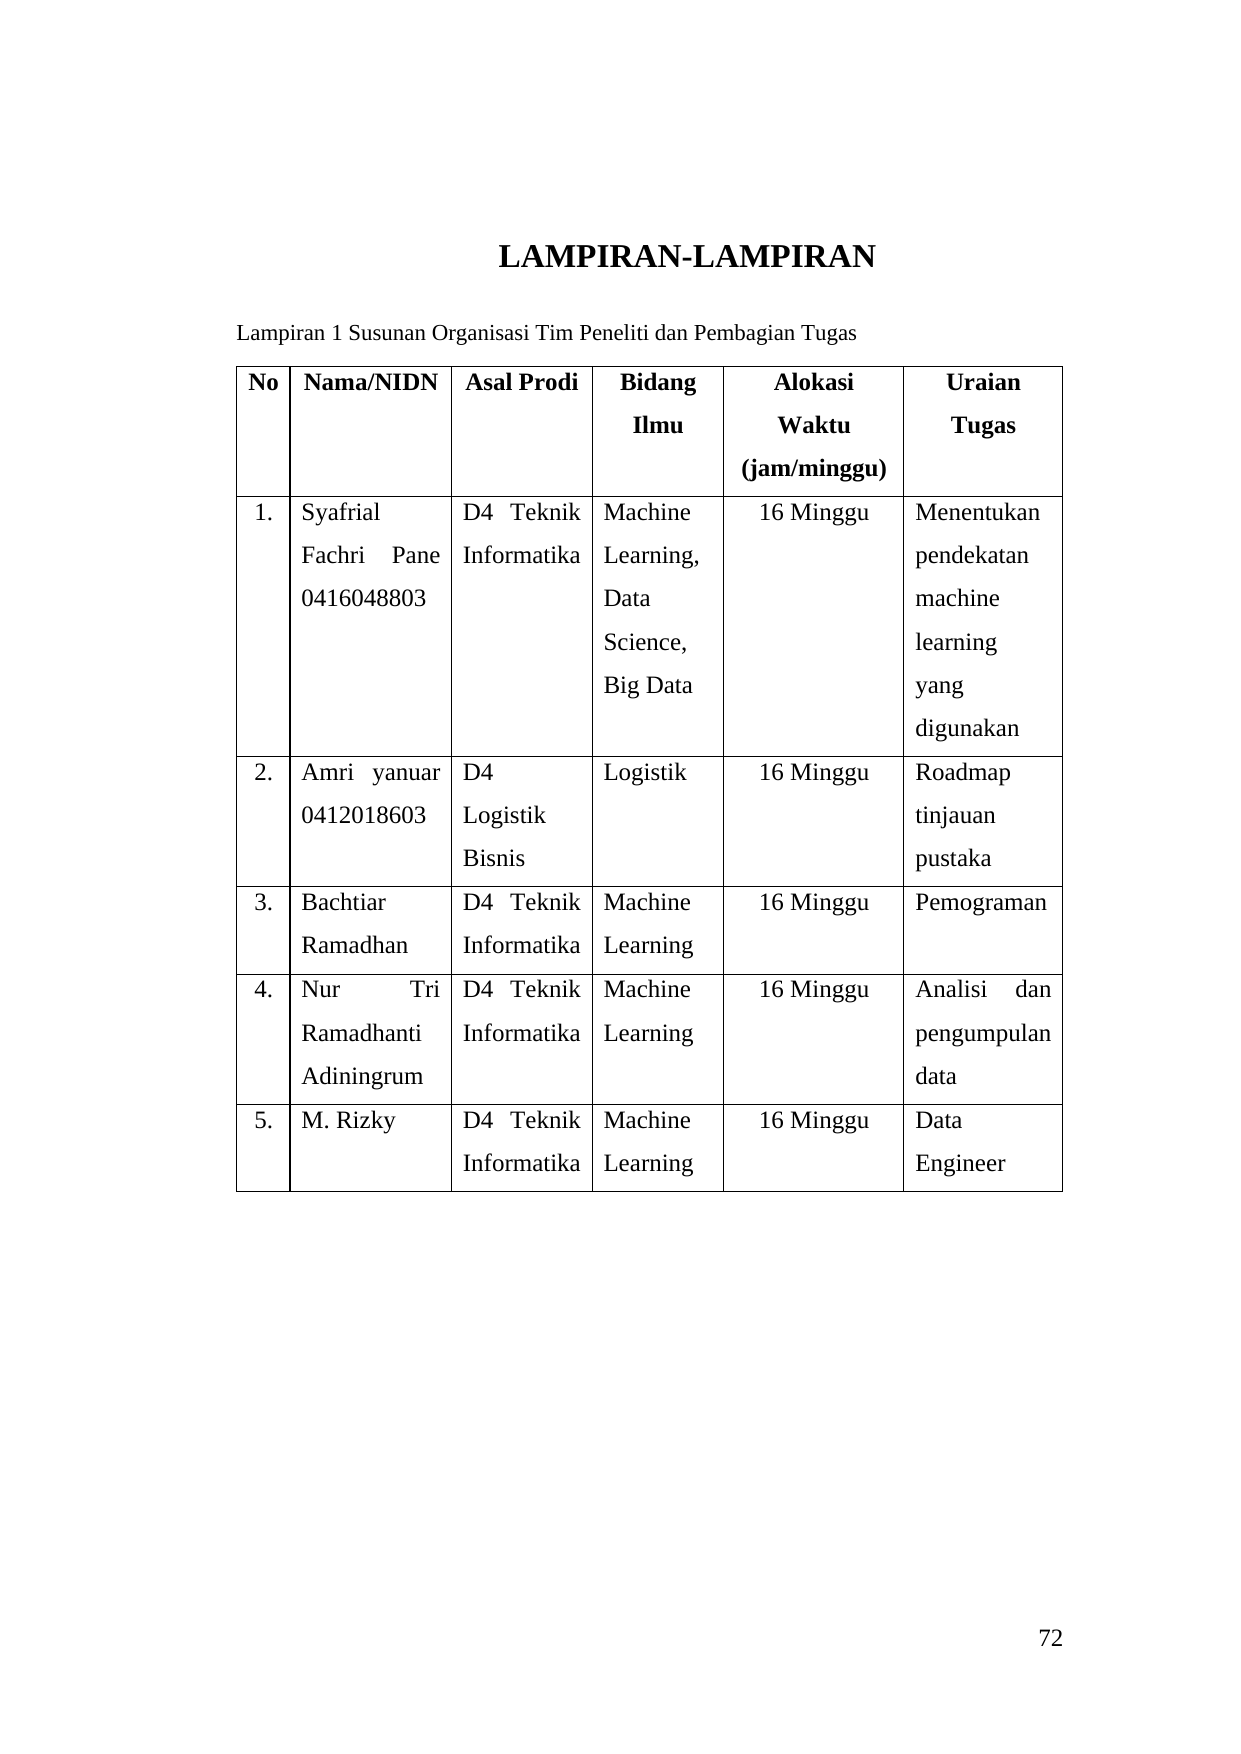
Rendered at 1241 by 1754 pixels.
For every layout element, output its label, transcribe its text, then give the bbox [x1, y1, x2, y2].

table_cell 1. [237, 497, 289, 756]
table_cell 16 Minggu [724, 975, 903, 1104]
subtitle LAMPIRAN-LAMPIRAN [311, 236, 1063, 274]
table_header Alokasi Waktu (jam/minggu) [724, 367, 903, 496]
table_cell D4 Teknik Informatika [452, 1105, 592, 1191]
table_cell Logistik [593, 757, 723, 886]
table_cell Machine Learning, Data Science, Big Data [593, 497, 723, 756]
table_cell Bachtiar Ramadhan [291, 887, 451, 973]
table_cell D4 Teknik Informatika [452, 975, 592, 1104]
table_cell Pemograman [904, 887, 1062, 973]
table_cell Machine Learning [593, 975, 723, 1104]
table_cell Roadmap tinjauan pustaka [904, 757, 1062, 886]
table_cell 16 Minggu [724, 1105, 903, 1191]
table_header Nama/NIDN [291, 367, 451, 496]
table_cell D4 Teknik Informatika [452, 497, 592, 756]
table_cell Amri yanuar 0412018603 [291, 757, 451, 886]
table_cell 4. [237, 975, 289, 1104]
table_cell 16 Minggu [724, 497, 903, 756]
table_cell 5. [237, 1105, 289, 1191]
table_cell 16 Minggu [724, 887, 903, 973]
table_cell D4 Logistik Bisnis [452, 757, 592, 886]
table_cell 2. [237, 757, 289, 886]
table_cell Syafrial Fachri Pane 0416048803 [291, 497, 451, 756]
table_cell Nur Tri Ramadhanti Adiningrum [291, 975, 451, 1104]
table_header Asal Prodi [452, 367, 592, 496]
text Lampiran 1 Susunan Organisasi Tim Peneliti dan Pembagian Tugas [236, 319, 1063, 345]
table_cell 16 Minggu [724, 757, 903, 886]
table_cell D4 Teknik Informatika [452, 887, 592, 973]
table_cell Menentukan pendekatan machine learning yang digunakan [904, 497, 1062, 756]
table_cell Machine Learning [593, 1105, 723, 1191]
table_header No [237, 367, 289, 496]
table_cell M. Rizky [291, 1105, 451, 1191]
table_cell Data Engineer [904, 1105, 1062, 1191]
table_cell 3. [237, 887, 289, 973]
table_cell Machine Learning [593, 887, 723, 973]
table_cell Analisi dan pengumpulan data [904, 975, 1062, 1104]
table_header Uraian Tugas [904, 367, 1062, 496]
table_header Bidang Ilmu [593, 367, 723, 496]
